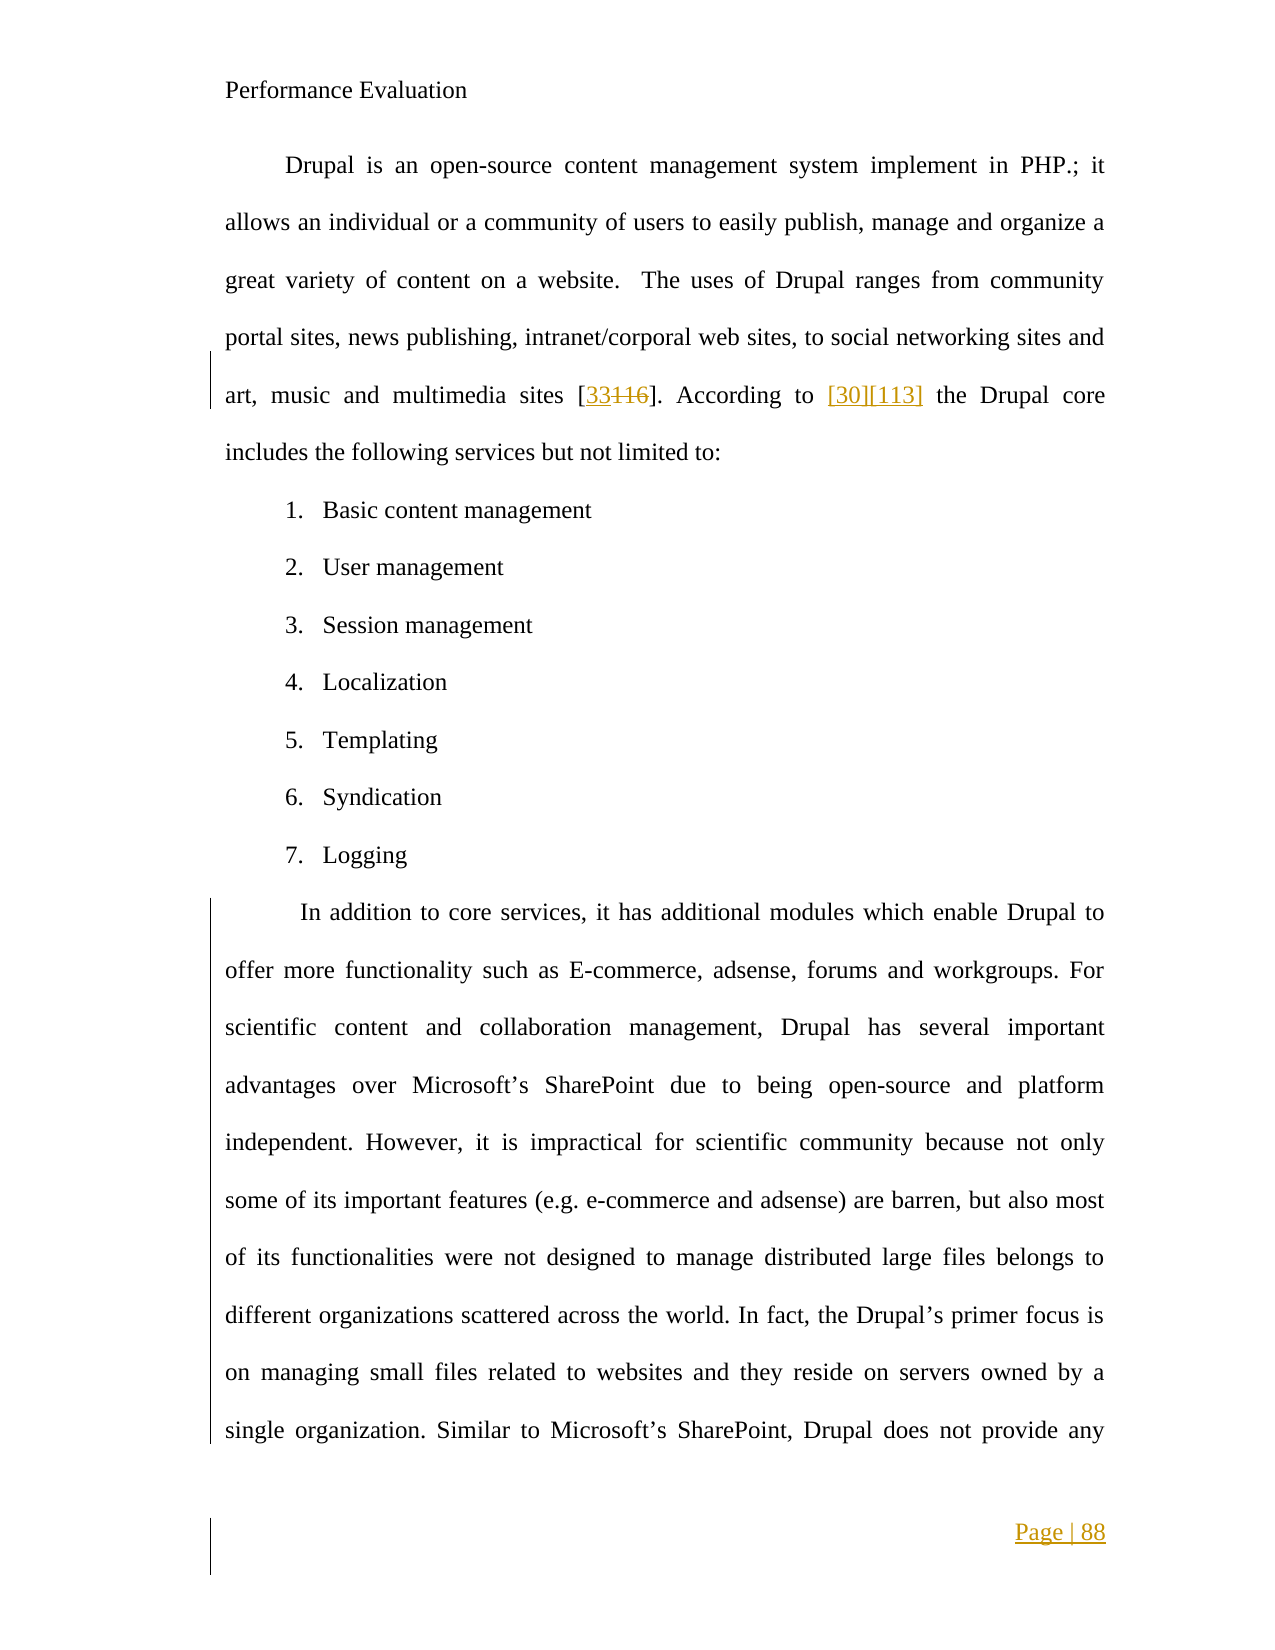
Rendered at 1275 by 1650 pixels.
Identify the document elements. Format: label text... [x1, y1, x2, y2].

list Basic content management [285, 495, 1106, 524]
list Templating [285, 725, 1106, 754]
list Syndication [285, 782, 1106, 811]
text Drupal is an open-source content management system implement in PHP.; it allows an individual or a community of users to easily publish, manage and organize a great variety of content on a website. The uses of Drupal ranges from community portal sites, news publishing, intranet/corporal web sites, to social networking sites and art, music and multimedia sites []. According to the Drupal core includes the following services but not limited to: [225, 150, 1106, 466]
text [225, 897, 1106, 1444]
list Session management [285, 610, 1106, 639]
list Logging [285, 840, 1106, 869]
list Localization [285, 667, 1106, 696]
list User management [285, 552, 1106, 581]
